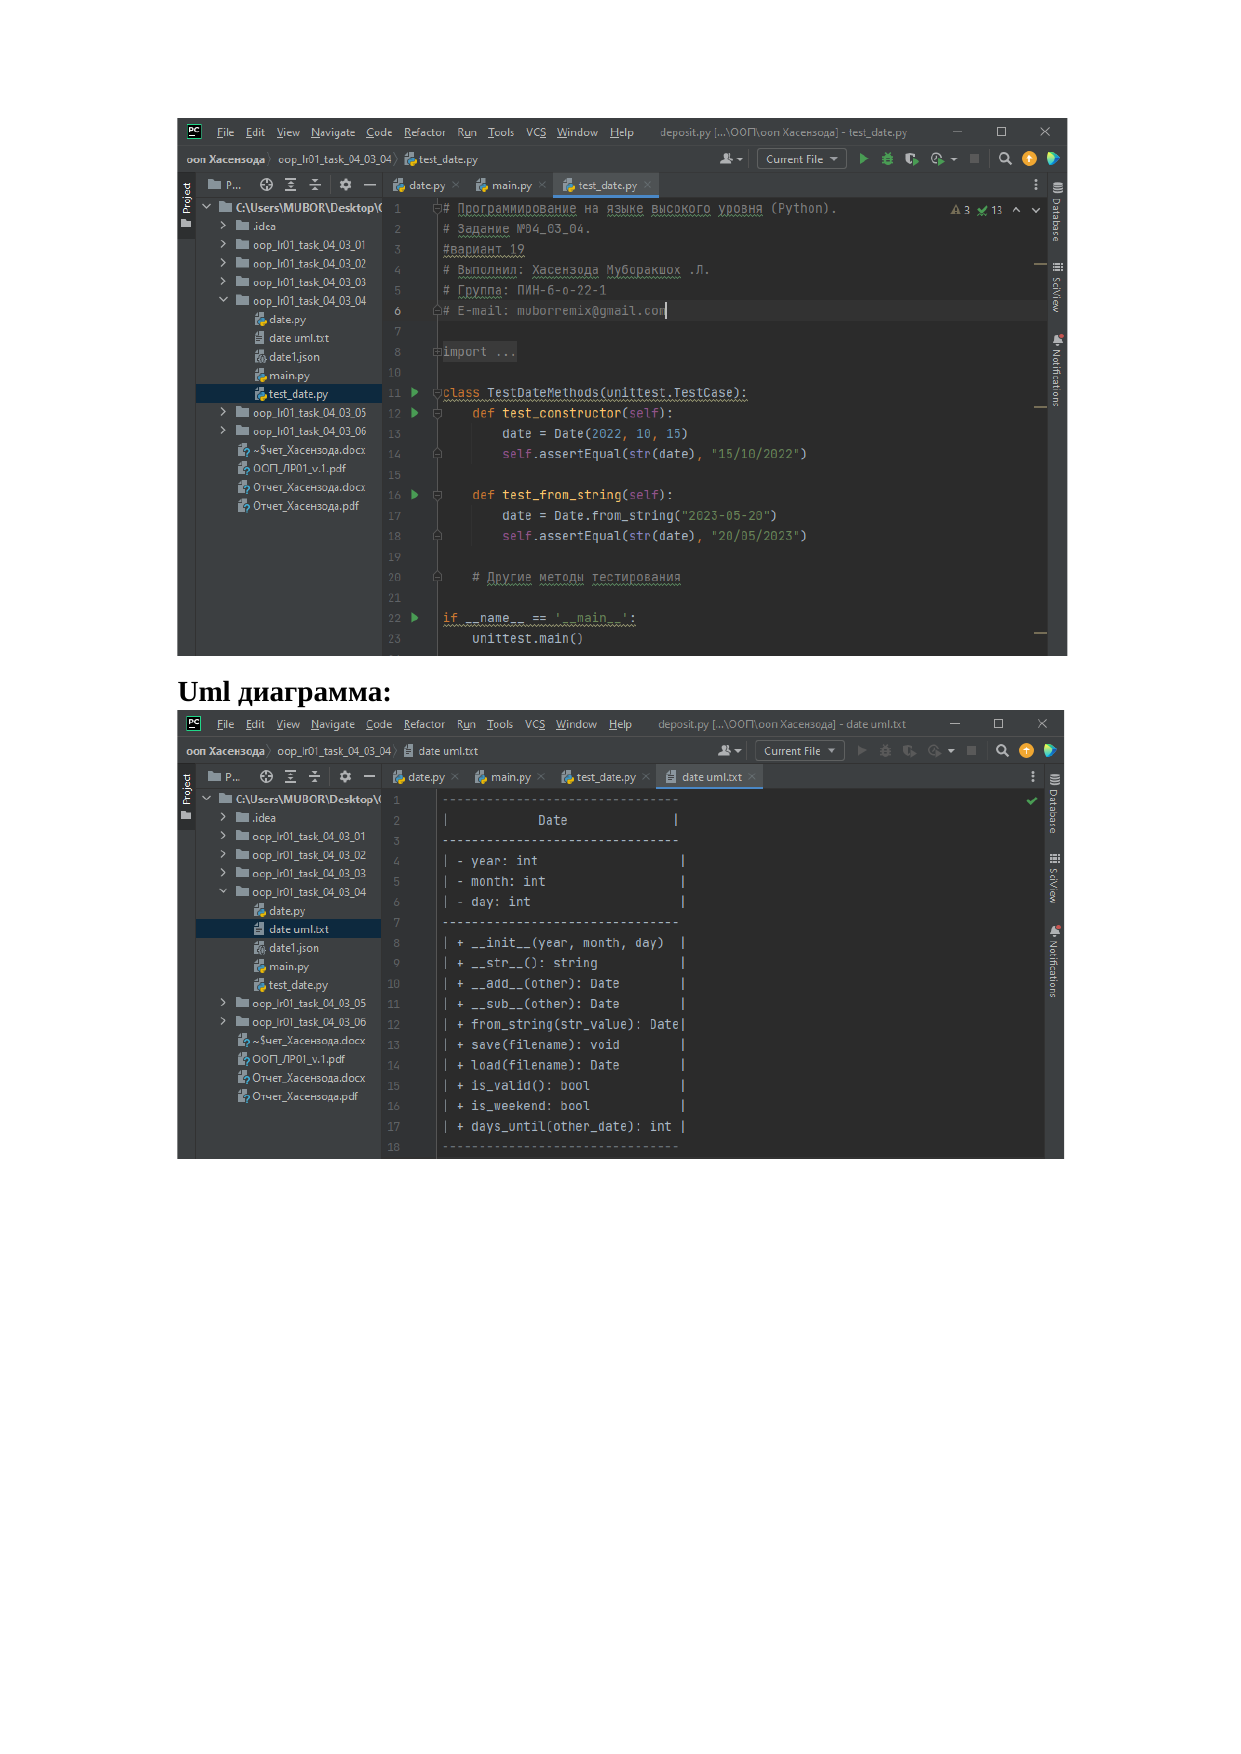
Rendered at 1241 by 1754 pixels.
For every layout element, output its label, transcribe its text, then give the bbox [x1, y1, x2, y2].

picture [177, 710, 1065, 1159]
picture [177, 118, 1068, 656]
